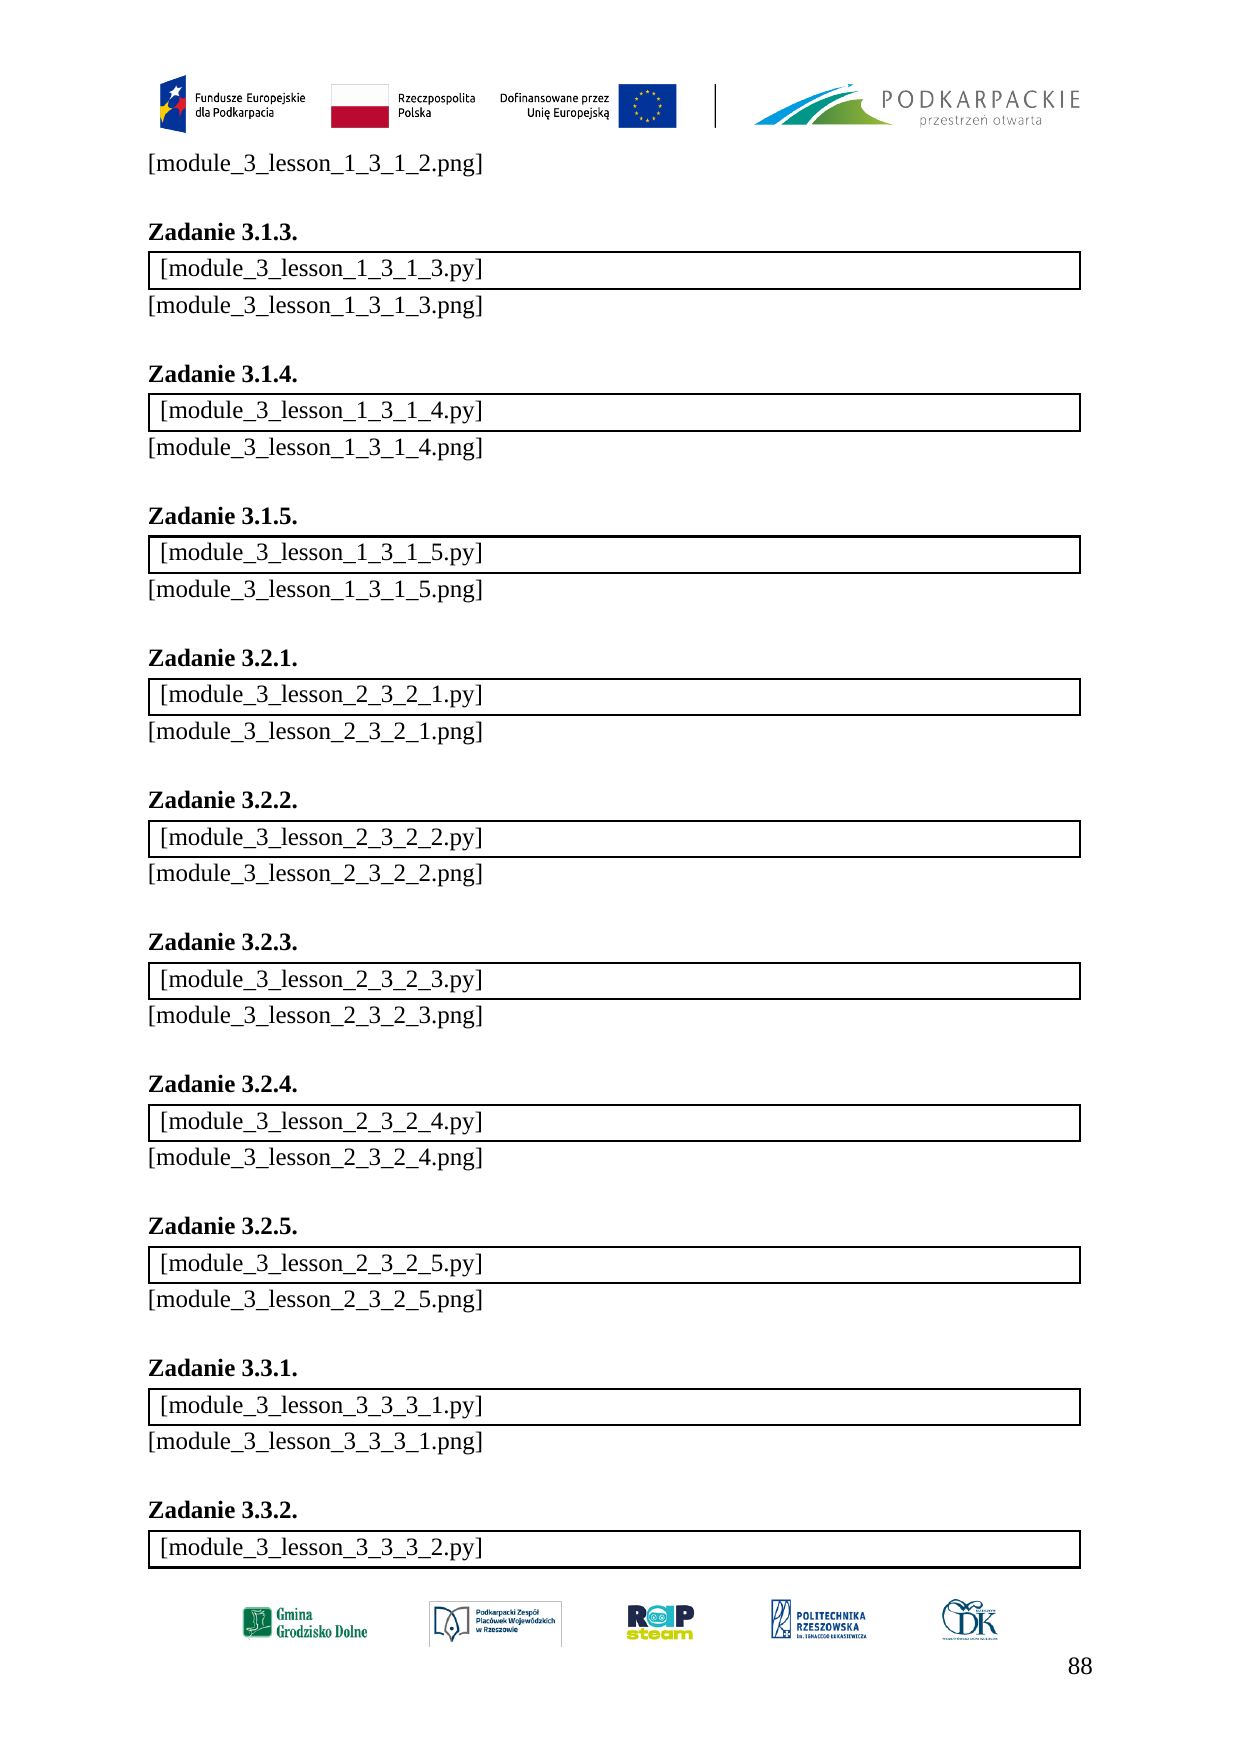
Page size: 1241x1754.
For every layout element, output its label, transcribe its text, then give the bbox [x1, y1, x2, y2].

table_header [module_3_lesson_3_3_3_1.py] [150, 1390, 1079, 1424]
table_header [module_3_lesson_3_3_3_2.py] [150, 1532, 1079, 1566]
text [module_3_lesson_2_3_2_5.png] [148, 1284, 1092, 1313]
text Zadanie 3.3.2. [148, 1495, 1092, 1524]
text Zadanie 3.1.5. [148, 501, 1092, 529]
text Zadanie 3.2.1. [148, 643, 1092, 672]
text [module_3_lesson_2_3_2_4.png] [148, 1142, 1092, 1171]
text Zadanie 3.2.3. [148, 927, 1092, 956]
table_header [module_3_lesson_2_3_2_4.py] [150, 1106, 1079, 1140]
table_header [module_3_lesson_2_3_2_2.py] [150, 822, 1079, 856]
text [module_3_lesson_1_3_1_3.png] [148, 290, 1092, 318]
text Zadanie 3.2.5. [148, 1211, 1092, 1240]
table_header [module_3_lesson_2_3_2_1.py] [150, 680, 1079, 714]
text [module_3_lesson_2_3_2_1.png] [148, 716, 1092, 745]
picture [147, 60, 1093, 148]
text Zadanie 3.2.4. [148, 1069, 1092, 1098]
text Zadanie 3.3.1. [148, 1353, 1092, 1382]
text Zadanie 3.1.4. [148, 359, 1092, 387]
text Zadanie 3.1.3. [148, 217, 1092, 245]
table_header [module_3_lesson_1_3_1_3.py] [150, 253, 1079, 288]
table_header [module_3_lesson_1_3_1_5.py] [150, 538, 1079, 572]
table_header [module_3_lesson_1_3_1_4.py] [150, 395, 1079, 430]
picture [242, 1585, 998, 1652]
text [module_3_lesson_3_3_3_1.png] [148, 1426, 1092, 1455]
text [module_3_lesson_2_3_2_3.png] [148, 1000, 1092, 1029]
text [module_3_lesson_1_3_1_5.png] [148, 574, 1092, 603]
text [module_3_lesson_1_3_1_4.png] [148, 432, 1092, 461]
table_header [module_3_lesson_2_3_2_3.py] [150, 964, 1079, 998]
table_header [module_3_lesson_2_3_2_5.py] [150, 1248, 1079, 1282]
text [module_3_lesson_1_3_1_2.png] [148, 148, 1092, 176]
text [module_3_lesson_2_3_2_2.png] [148, 858, 1092, 887]
text Zadanie 3.2.2. [148, 785, 1092, 814]
